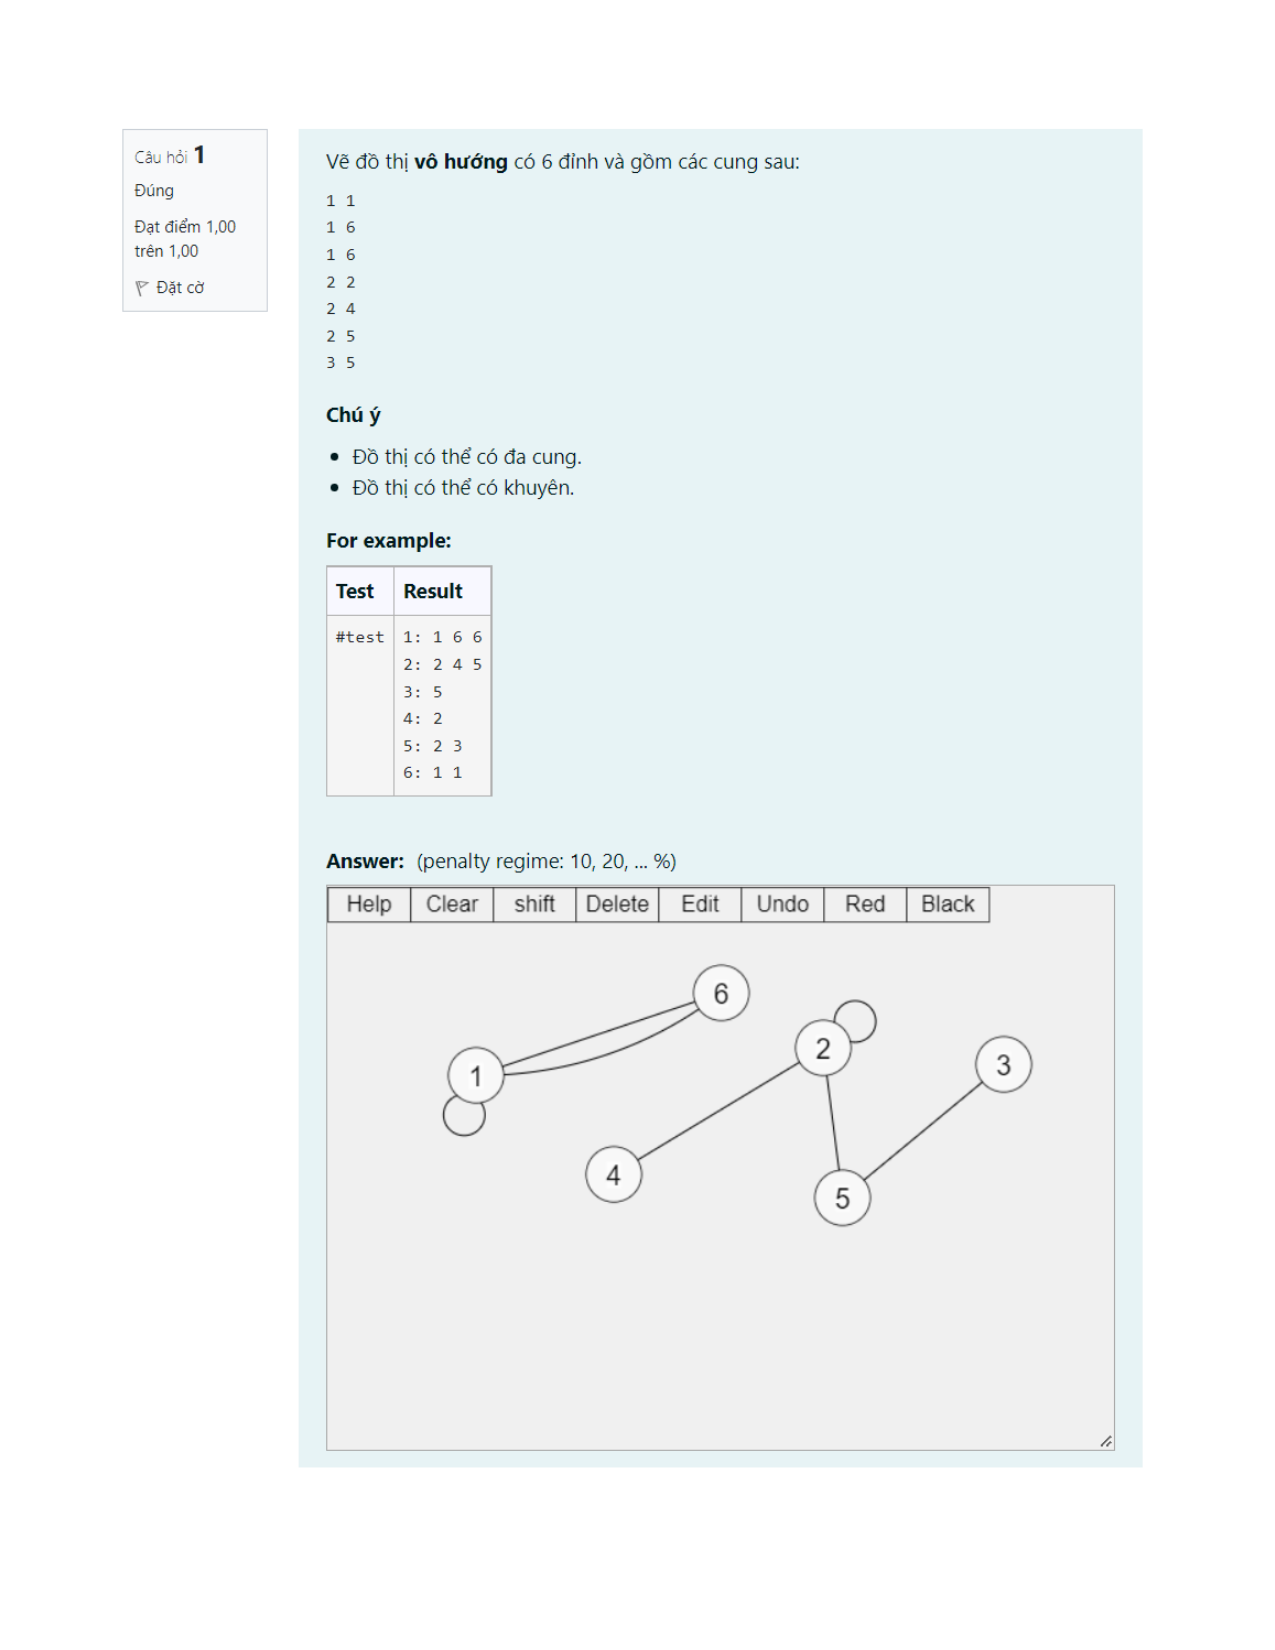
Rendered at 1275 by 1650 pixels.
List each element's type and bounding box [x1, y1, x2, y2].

picture [118, 118, 1157, 1484]
